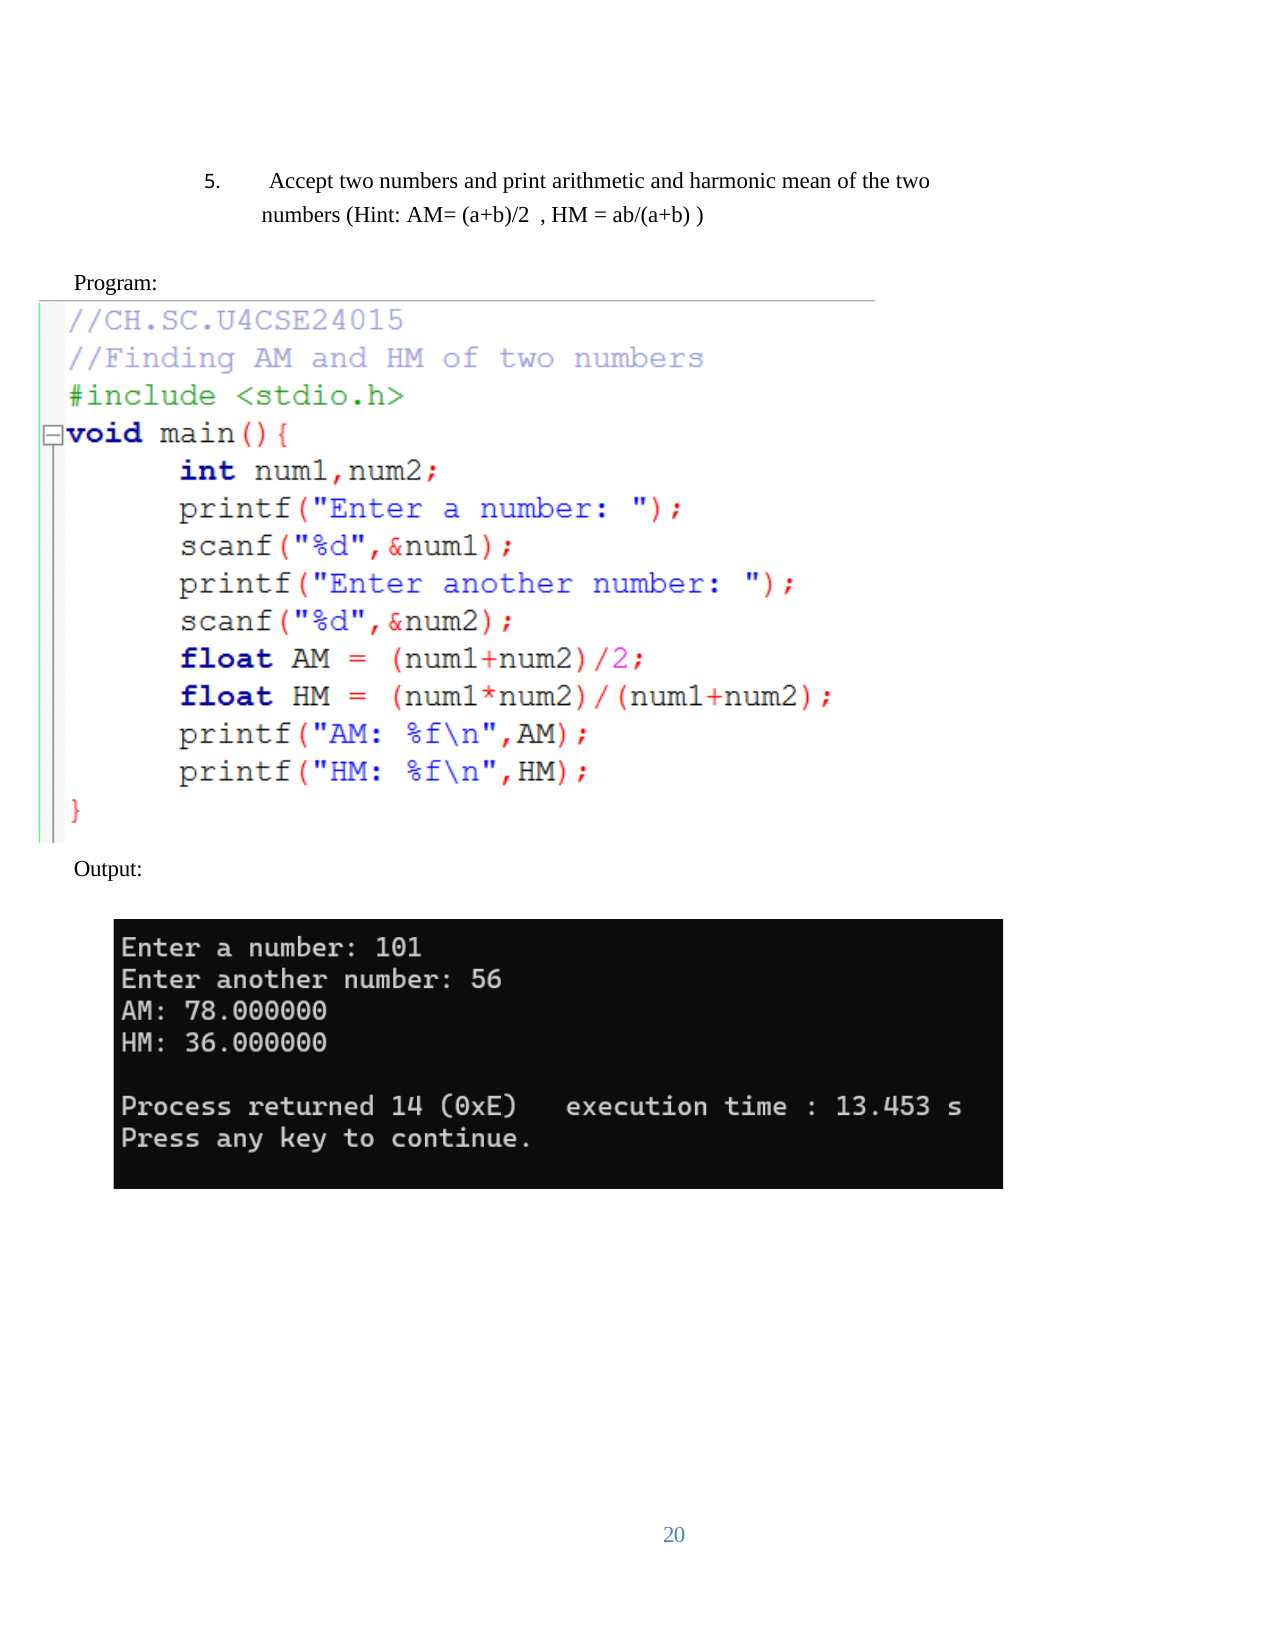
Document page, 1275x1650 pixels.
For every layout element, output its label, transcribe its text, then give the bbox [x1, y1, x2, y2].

text Output: [74, 855, 1275, 881]
picture [112, 919, 1003, 1188]
text Program: [74, 269, 1275, 295]
picture [37, 300, 876, 842]
list Accept two numbers and print arithmetic and harmonic mean of the two numbers (Hint: AM= (a+b)/2 , HM = ab/(a+b) ) [204, 167, 1010, 228]
